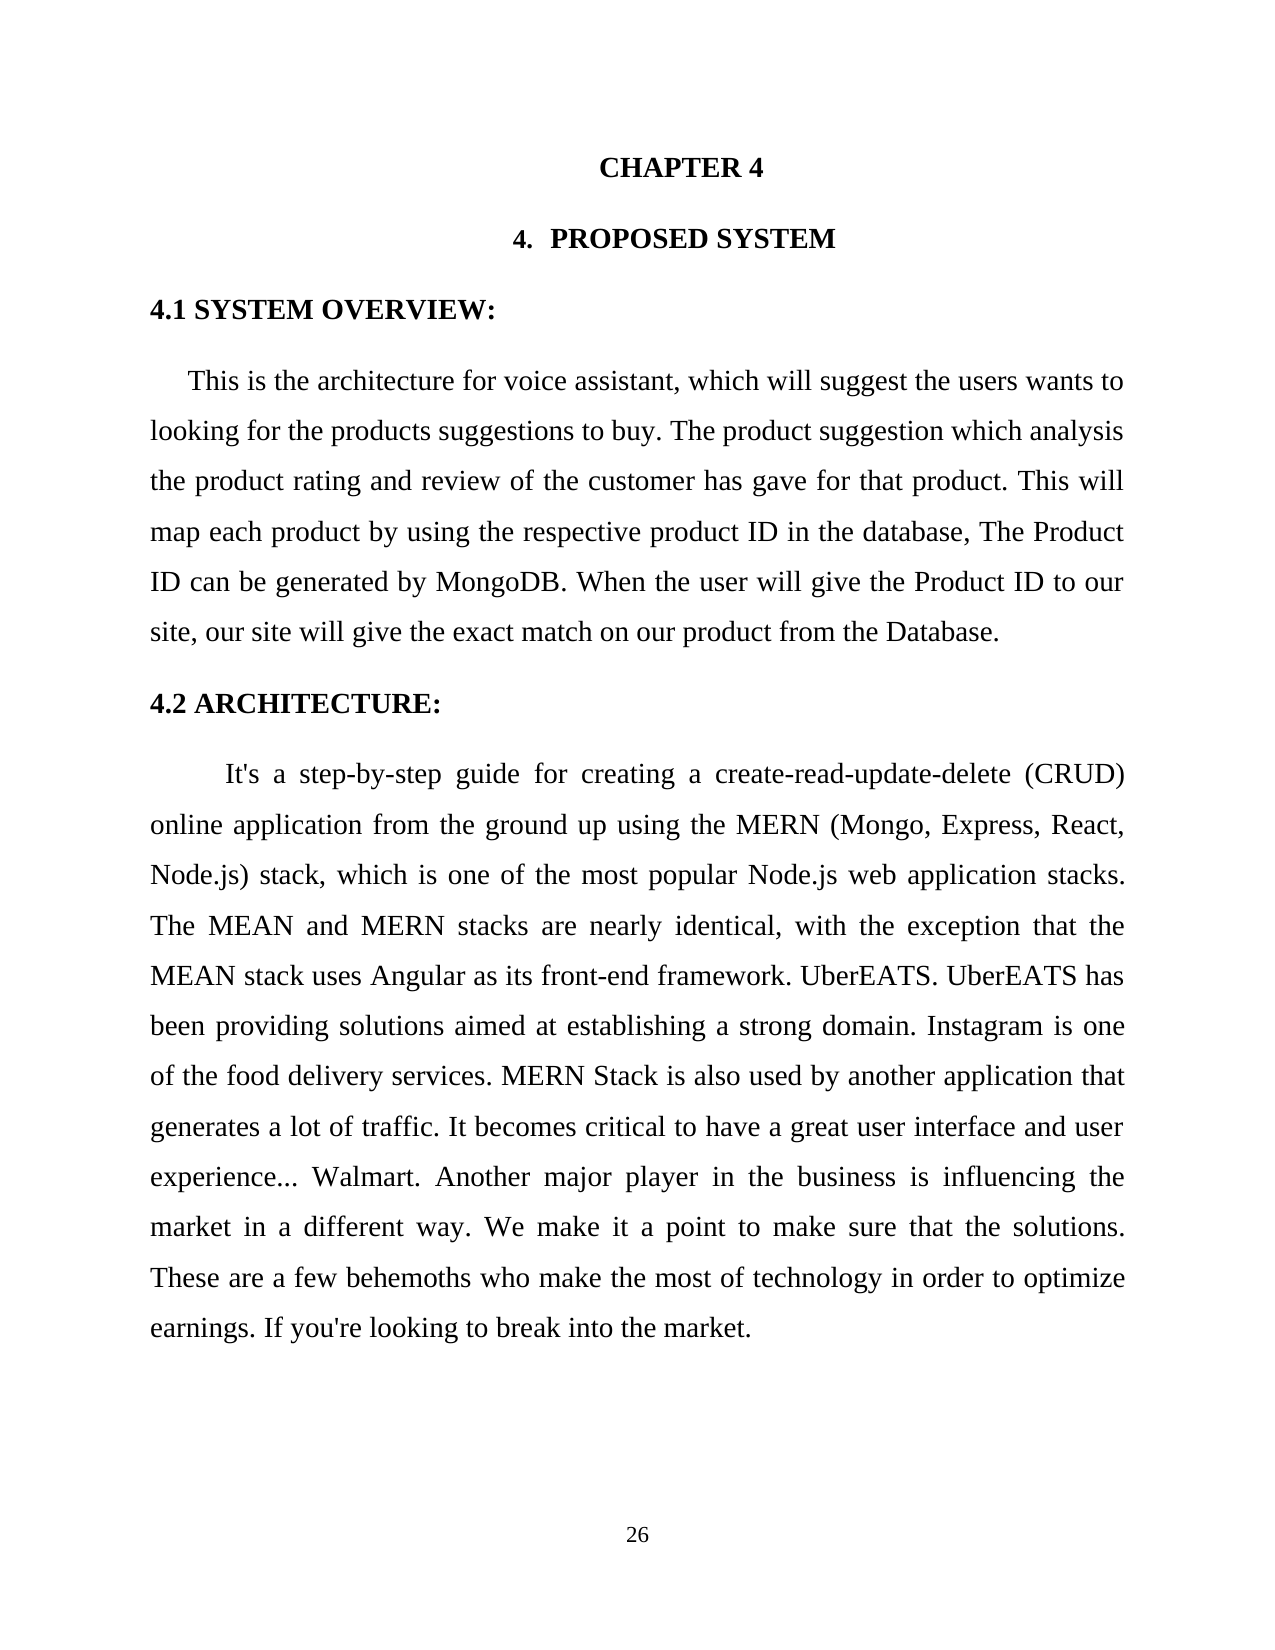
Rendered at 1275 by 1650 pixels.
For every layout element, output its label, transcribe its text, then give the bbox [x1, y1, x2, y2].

list PROPOSED SYSTEM [513, 221, 1189, 255]
subtitle ARCHITECTURE: [150, 686, 1189, 720]
text It's a step-by-step guide for creating a create-read-update-delete (CRUD) online application from the ground up using the MERN (Mongo, Express, React, Node.js) stack, which is one of the most popular Node.js web application stacks. The MEAN and MERN stacks are nearly identical, with the exception that the MEAN stack uses Angular as its front-end framework. UberEATS. UberEATS has been providing solutions aimed at establishing a strong domain. Instagram is one of the food delivery services. MERN Stack is also used by another application that generates a lot of traffic. It becomes critical to have a great user interface and user experience... Walmart. Another major player in the business is influencing the market in a different way. We make it a point to make sure that the solutions. These are a few behemoths who make the most of technology in order to optimize earnings. If you're looking to break into the market. [150, 757, 1126, 1344]
text This is the architecture for voice assistant, which will suggest the users wants to looking for the products suggestions to buy. The product suggestion which analysis the product rating and review of the customer has gave for that product. This will map each product by using the respective product ID in the database, The Product ID can be generated by MongoDB. When the user will give the Product ID to our site, our site will give the exact match on our product from the Database. [150, 363, 1125, 648]
subtitle SYSTEM OVERVIEW: [150, 292, 1189, 326]
subtitle CHAPTER 4 [249, 150, 1113, 183]
